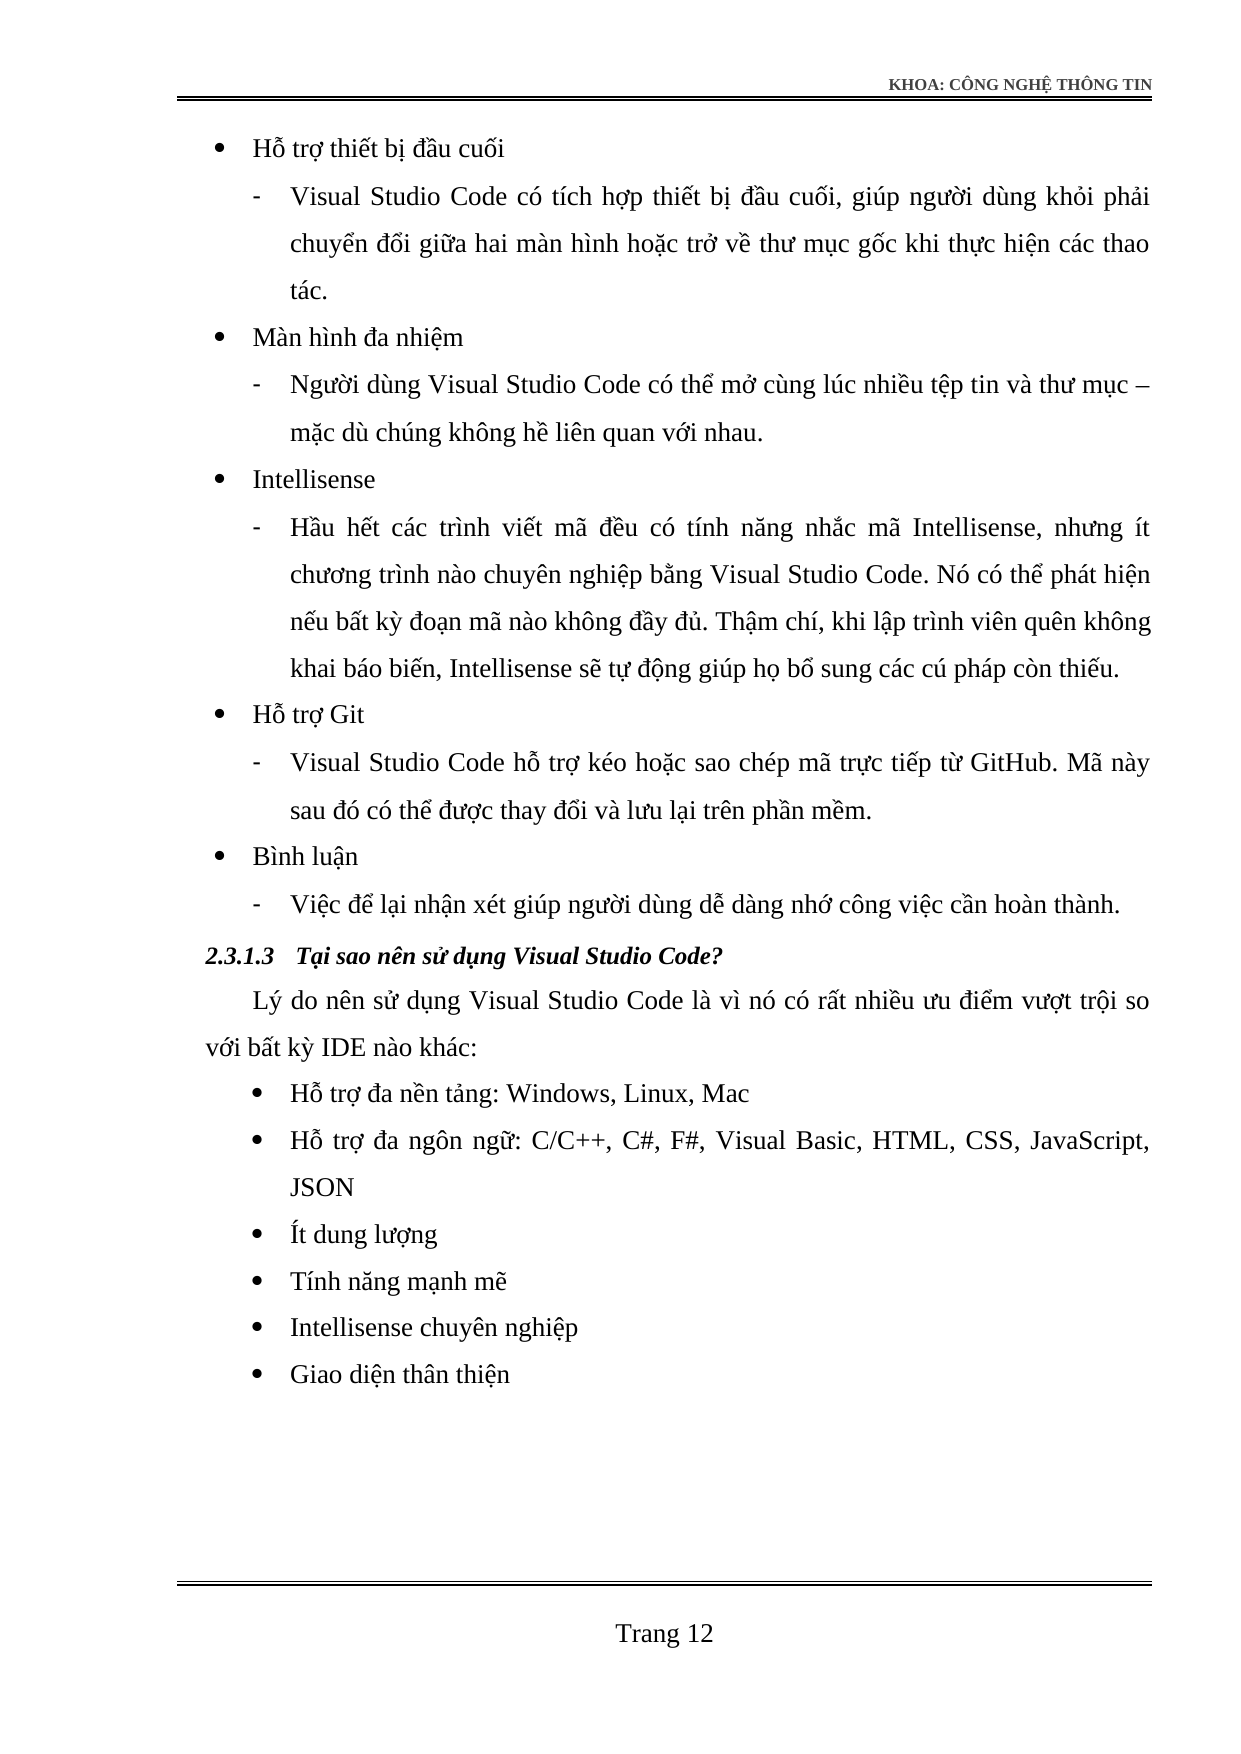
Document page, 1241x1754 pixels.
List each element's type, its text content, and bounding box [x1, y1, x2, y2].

list Màn hình đa nhiệm [215, 321, 1152, 352]
list Intellisense chuyên nghiệp [252, 1311, 1152, 1343]
list Intellisense [215, 463, 1152, 494]
list Visual Studio Code có tích hợp thiết bị đầu cuối, giúp người dùng khỏi phải chuyển đổi giữa hai màn hình hoặc trở về thư mục gốc khi thực hiện các thao tác. [252, 179, 1152, 305]
list Hỗ trợ đa ngôn ngữ: C/C++, C#, F#, Visual Basic, HTML, CSS, JavaScript, JSON [252, 1124, 1152, 1202]
list Ít dung lượng [252, 1218, 1152, 1249]
list Bình luận [215, 840, 1152, 872]
list Visual Studio Code hỗ trợ kéo hoặc sao chép mã trực tiếp từ GitHub. Mã này sau đó có thể được thay đổi và lưu lại trên phần mềm. [252, 745, 1152, 825]
list Giao diện thân thiện [252, 1358, 1152, 1389]
list Người dùng Visual Studio Code có thể mở cùng lúc nhiều tệp tin và thư mục – mặc dù chúng không hề liên quan với nhau. [252, 368, 1152, 447]
list Hỗ trợ đa nền tảng: Windows, Linux, Mac [252, 1077, 1152, 1109]
list Hỗ trợ Git [215, 698, 1152, 729]
text Lý do nên sử dụng Visual Studio Code là vì nó có rất nhiều ưu điểm vượt trội so với bất kỳ IDE nào khác: [205, 984, 1152, 1062]
list Hầu hết các trình viết mã đều có tính năng nhắc mã Intellisense, nhưng ít chương trình nào chuyên nghiệp bằng Visual Studio Code. Nó có thể phát hiện nếu bất kỳ đoạn mã nào không đầy đủ. Thậm chí, khi lập trình viên quên không khai báo biến, Intellisense sẽ tự động giúp họ bổ sung các cú pháp còn thiếu. [252, 510, 1152, 683]
list Việc để lại nhận xét giúp người dùng dễ dàng nhớ công việc cần hoàn thành. [252, 887, 1152, 920]
subtitle Tại sao nên sử dụng Visual Studio Code? [205, 941, 1152, 970]
list Tính năng mạnh mẽ [252, 1264, 1152, 1296]
list Hỗ trợ thiết bị đầu cuối [215, 132, 1152, 163]
